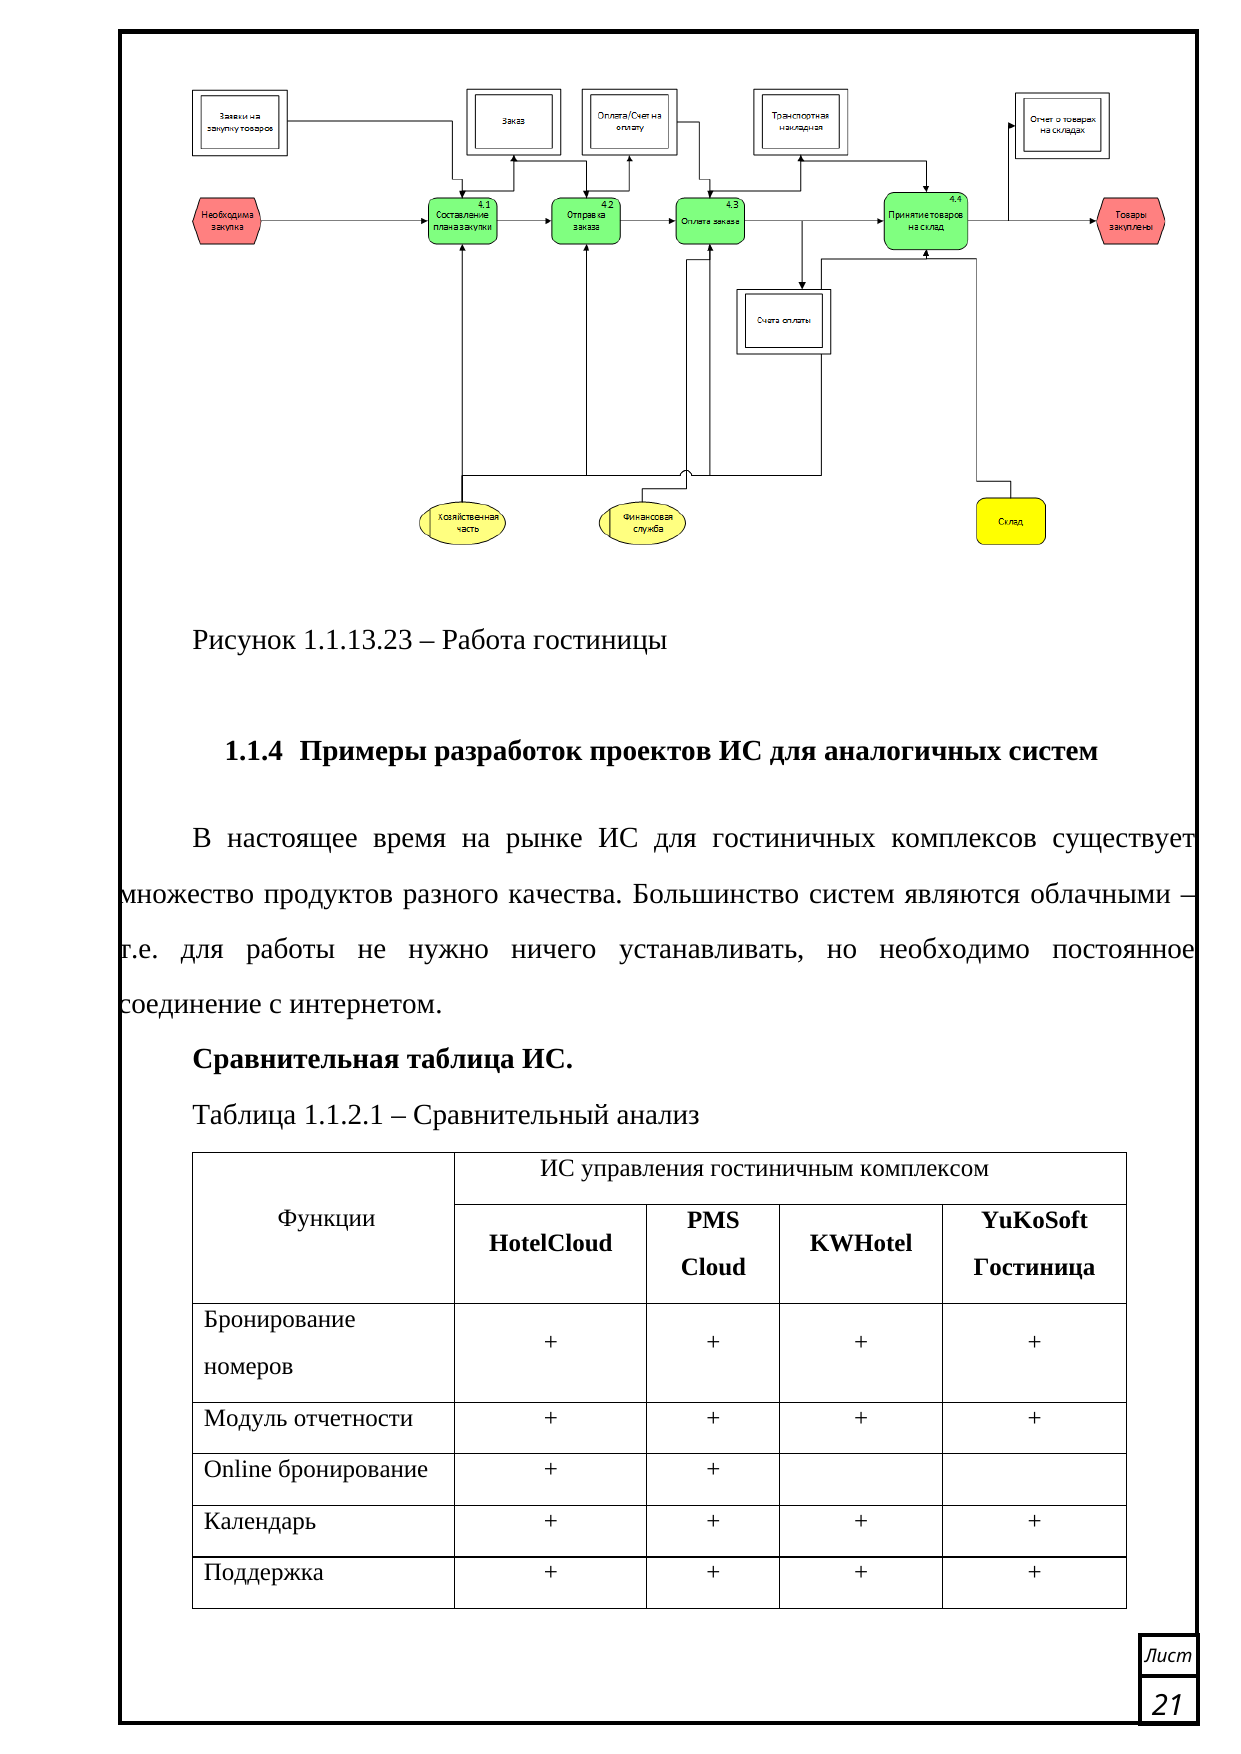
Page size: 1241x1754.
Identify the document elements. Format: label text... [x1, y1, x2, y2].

table_cell YuKoSoft Гостиница [943, 1205, 1126, 1303]
table_cell + [647, 1454, 779, 1505]
text В настоящее время на рынке ИС для гостиничных комплексов существует множество продуктов разного качества. Большинство систем являются облачными – т.е. для работы не нужно ничего устанавливать, но необходимо постоянное соединение с интернетом. [118, 820, 1196, 1020]
table_cell + [780, 1304, 942, 1402]
table_cell + [943, 1403, 1126, 1453]
picture [192, 88, 1166, 545]
table_cell + [647, 1403, 779, 1453]
table_header Функции [193, 1153, 454, 1303]
table_cell HotelCloud [455, 1205, 646, 1303]
table_cell + [943, 1558, 1126, 1608]
table_cell + [647, 1506, 779, 1556]
table_cell + [780, 1506, 942, 1556]
table_cell Календарь [193, 1506, 454, 1556]
table_cell [780, 1454, 942, 1505]
table_cell + [455, 1403, 646, 1453]
table_cell + [943, 1506, 1126, 1556]
table_cell KWHotel [780, 1205, 942, 1303]
table_cell Поддержка [193, 1558, 454, 1608]
text Сравнительная таблица ИС. [118, 1042, 1196, 1075]
table_cell Online бронирование [193, 1454, 454, 1505]
table_cell + [647, 1304, 779, 1402]
text Рисунок 1.1.13.23 – Работа гостиницы [118, 622, 1196, 656]
table_cell + [455, 1558, 646, 1608]
table_cell + [647, 1558, 779, 1608]
table_header ИС управления гостиничным комплексом [455, 1153, 1126, 1204]
table_cell Бронирование номеров [193, 1304, 454, 1402]
table_cell + [455, 1506, 646, 1556]
table_cell [943, 1454, 1126, 1505]
text Таблица 1.1.2.1 – Сравнительный анализ [118, 1097, 1196, 1131]
table_cell PMS Cloud [647, 1205, 779, 1303]
table_cell + [780, 1403, 942, 1453]
table_cell + [780, 1558, 942, 1608]
table_cell Модуль отчетности [193, 1403, 454, 1453]
table_cell + [943, 1304, 1126, 1402]
table_cell + [455, 1304, 646, 1402]
list Примеры разработок проектов ИС для аналогичных систем [224, 733, 1178, 766]
table_cell + [455, 1454, 646, 1505]
